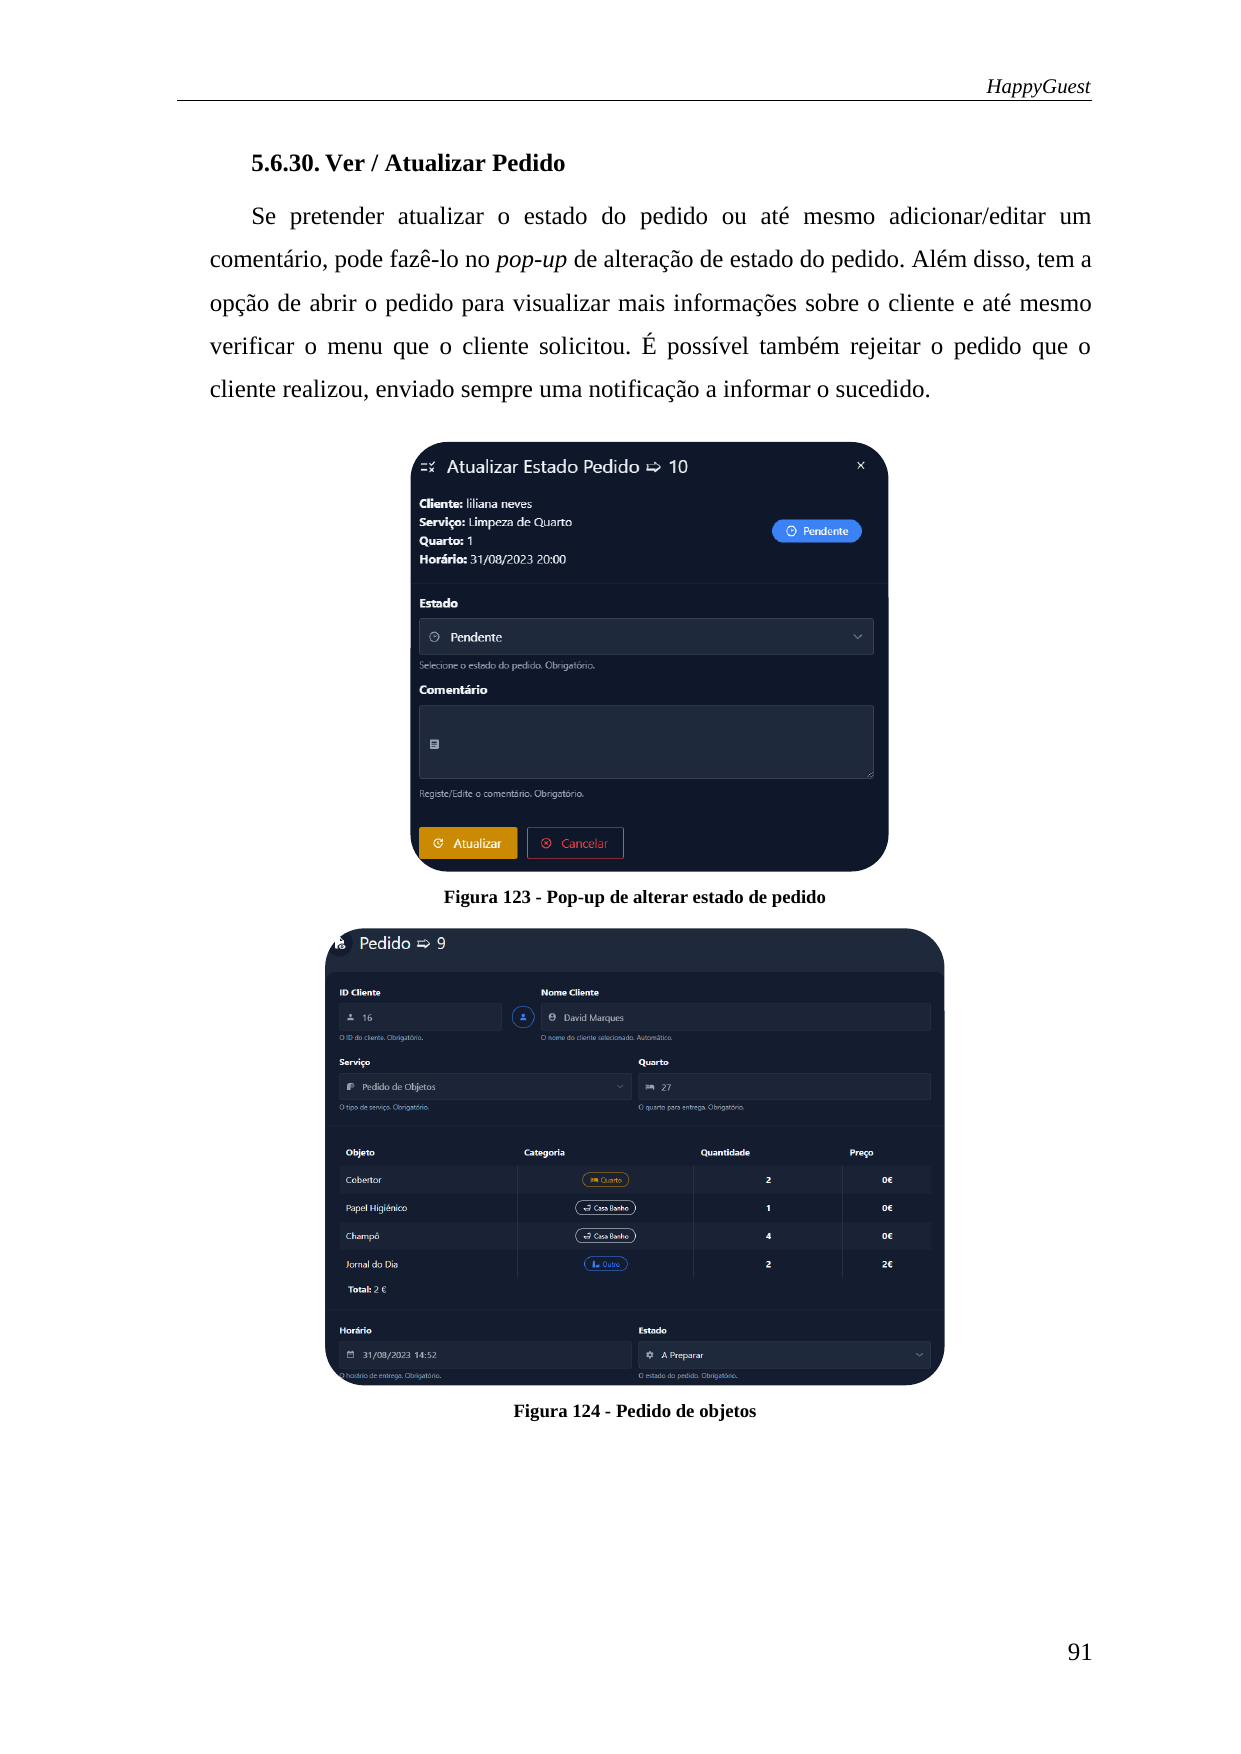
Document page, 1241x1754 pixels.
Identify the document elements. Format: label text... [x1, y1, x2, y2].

subtitle Ver / Atualizar Pedido [251, 148, 1092, 176]
picture [325, 928, 945, 1386]
text Se pretender atualizar o estado do pedido ou até mesmo adicionar/editar um comentário, pode fazê-lo no pop-up de alteração de estado do pedido. Além disso, tem a opção de abrir o pedido para visualizar mais informações sobre o cliente e até mesmo verificar o menu que o cliente solicitou. É possível também rejeitar o pedido que o cliente realizou, enviado sempre uma notificação a informar o sucedido. [209, 201, 1092, 403]
picture [410, 441, 889, 872]
